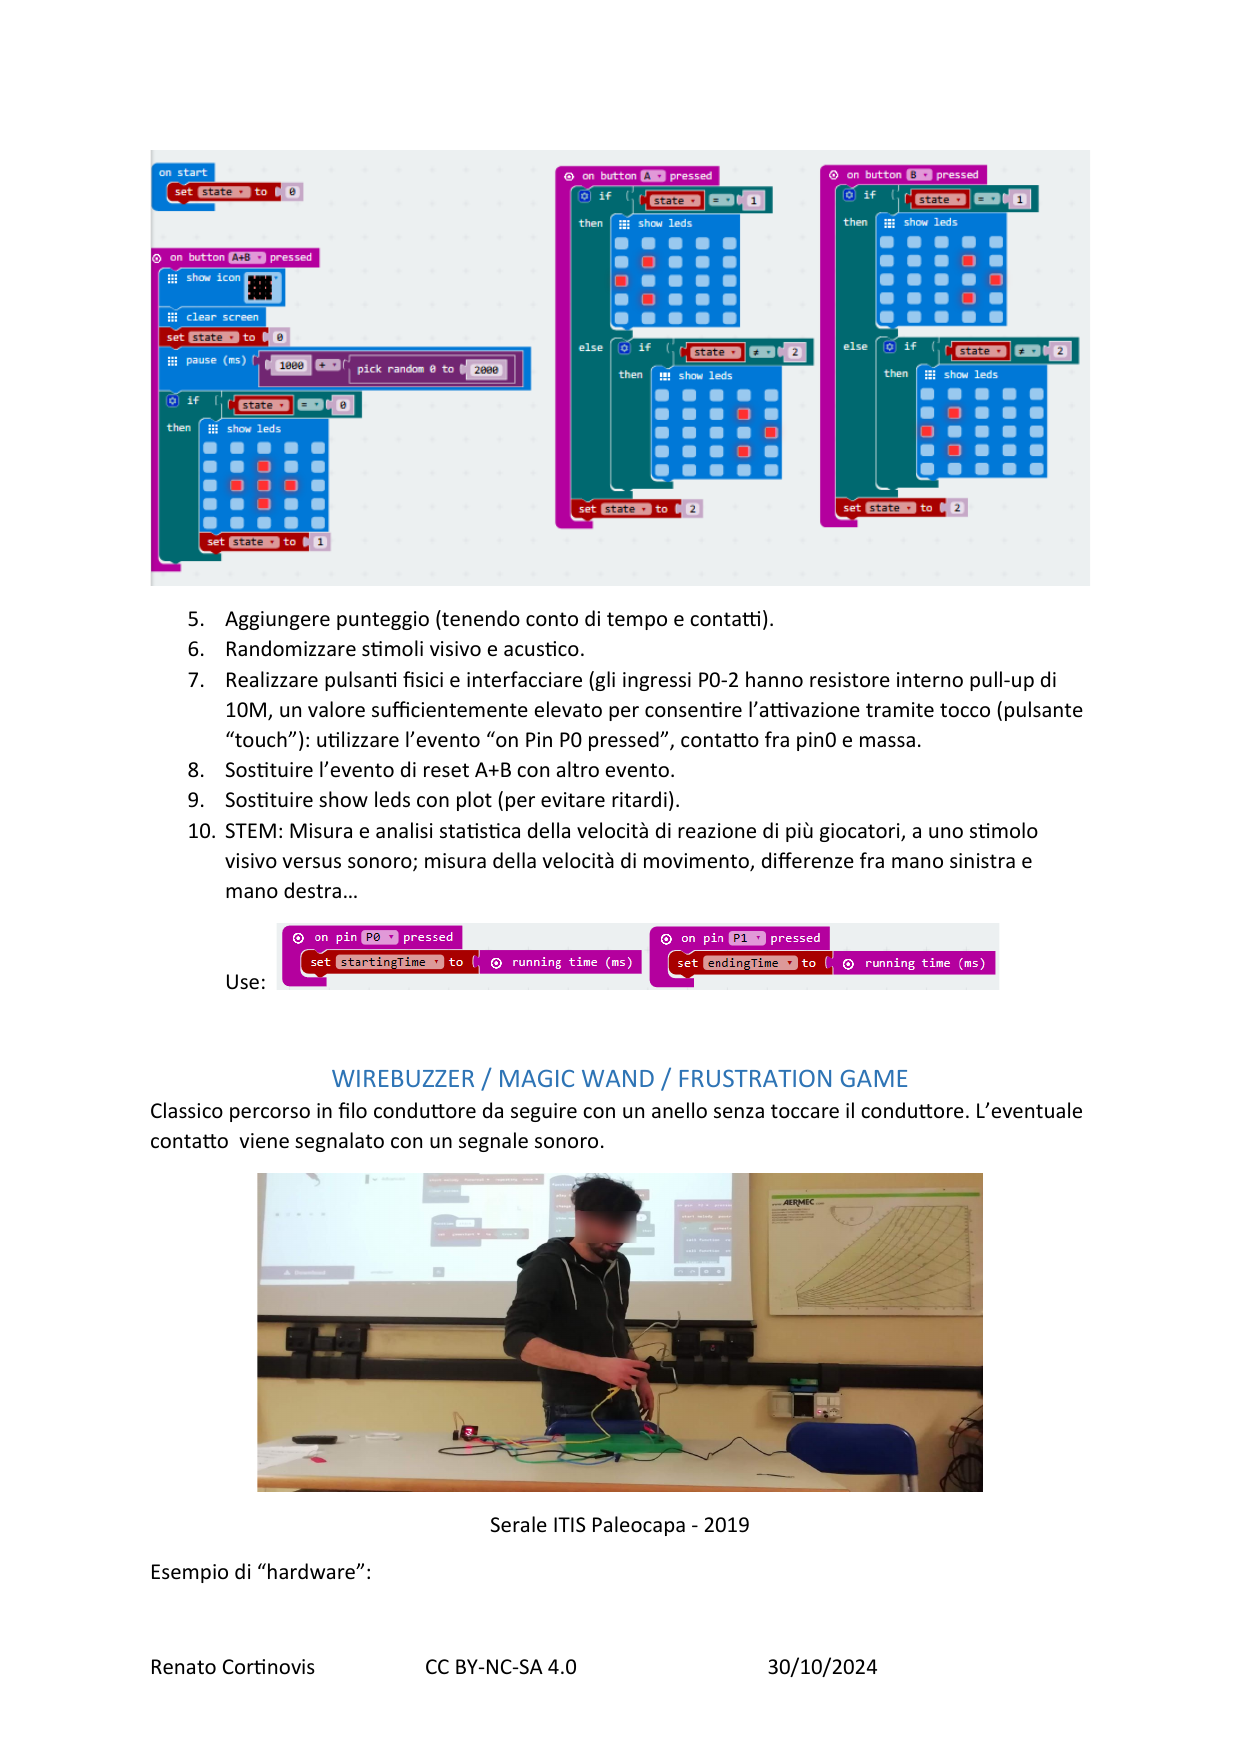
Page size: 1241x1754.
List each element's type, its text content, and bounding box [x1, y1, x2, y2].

list Randomizzare stimoli visivo e acustico. [187, 634, 1090, 662]
picture [276, 923, 1000, 990]
list Aggiungere punteggio (tenendo conto di tempo e contatti). [187, 604, 1090, 632]
list Realizzare pulsanti fisici e interfacciare (gli ingressi P0-2 hanno resistore interno pull-up di 10M, un valore sufficientemente elevato per consentire l’attivazione tramite tocco (pulsante “touch”): utilizzare l’evento “on Pin P0 pressed”, contatto fra pin0 e massa. [187, 665, 1090, 753]
picture [257, 1173, 983, 1492]
subtitle WIREBUZZER / MAGIC WAND / FRUSTRATION GAME [150, 1061, 1090, 1094]
text Esempio di “hardware”: [150, 1557, 1090, 1585]
list STEM: Misura e analisi statistica della velocità di reazione di più giocatori, a uno stimolo visivo versus sonoro; misura della velocità di movimento, differenze fra mano sinistra e mano destra… [187, 816, 1090, 904]
text Classico percorso in filo conduttore da seguire con un anello senza toccare il conduttore. L’eventuale contatto viene segnalato con un segnale sonoro. [150, 1096, 1090, 1154]
list Sostituire show leds con plot (per evitare ritardi). [187, 786, 1090, 813]
text Serale ITIS Paleocapa - 2019 [150, 1510, 1090, 1538]
list Sostituire l’evento di reset A+B con altro evento. [187, 755, 1090, 783]
picture [150, 150, 1091, 586]
